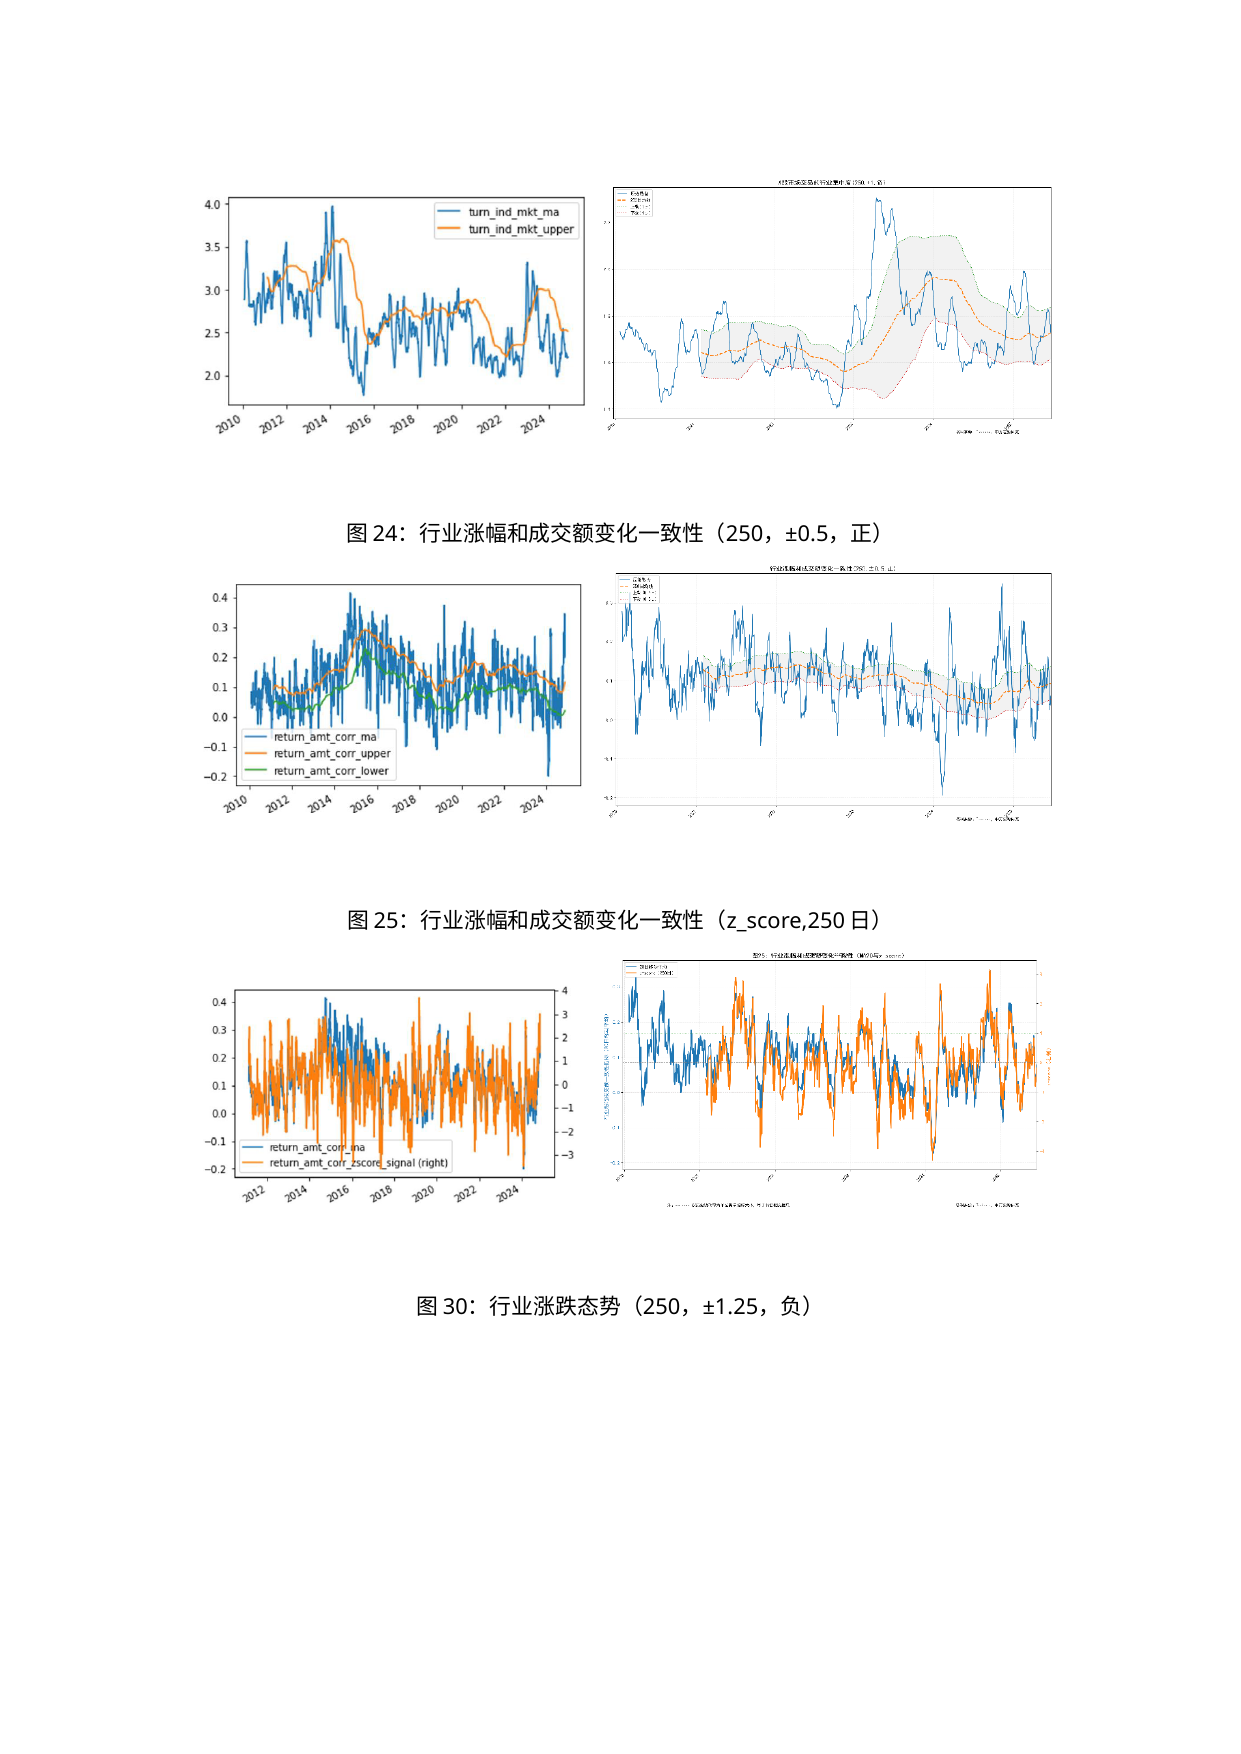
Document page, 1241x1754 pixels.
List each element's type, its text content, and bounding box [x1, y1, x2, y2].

picture [600, 562, 1054, 824]
table_header 图25：行业涨幅和成交额变化一致性（z_score,250日） [188, 903, 1053, 935]
table_header 图30：行业涨跌态势（250，±1.25，负） [188, 1289, 1053, 1321]
table_cell [589, 162, 1053, 483]
table_header 图24：行业涨幅和成交额变化一致性（250，±0.5，正） [188, 516, 1053, 548]
picture [198, 192, 587, 436]
picture [600, 176, 1054, 437]
table_cell [188, 549, 589, 870]
picture [198, 579, 583, 813]
table_cell [188, 162, 589, 483]
picture [199, 981, 578, 1204]
table_cell [589, 935, 1053, 1256]
table_cell [589, 549, 1053, 870]
table_cell [188, 935, 589, 1256]
picture [600, 949, 1054, 1210]
